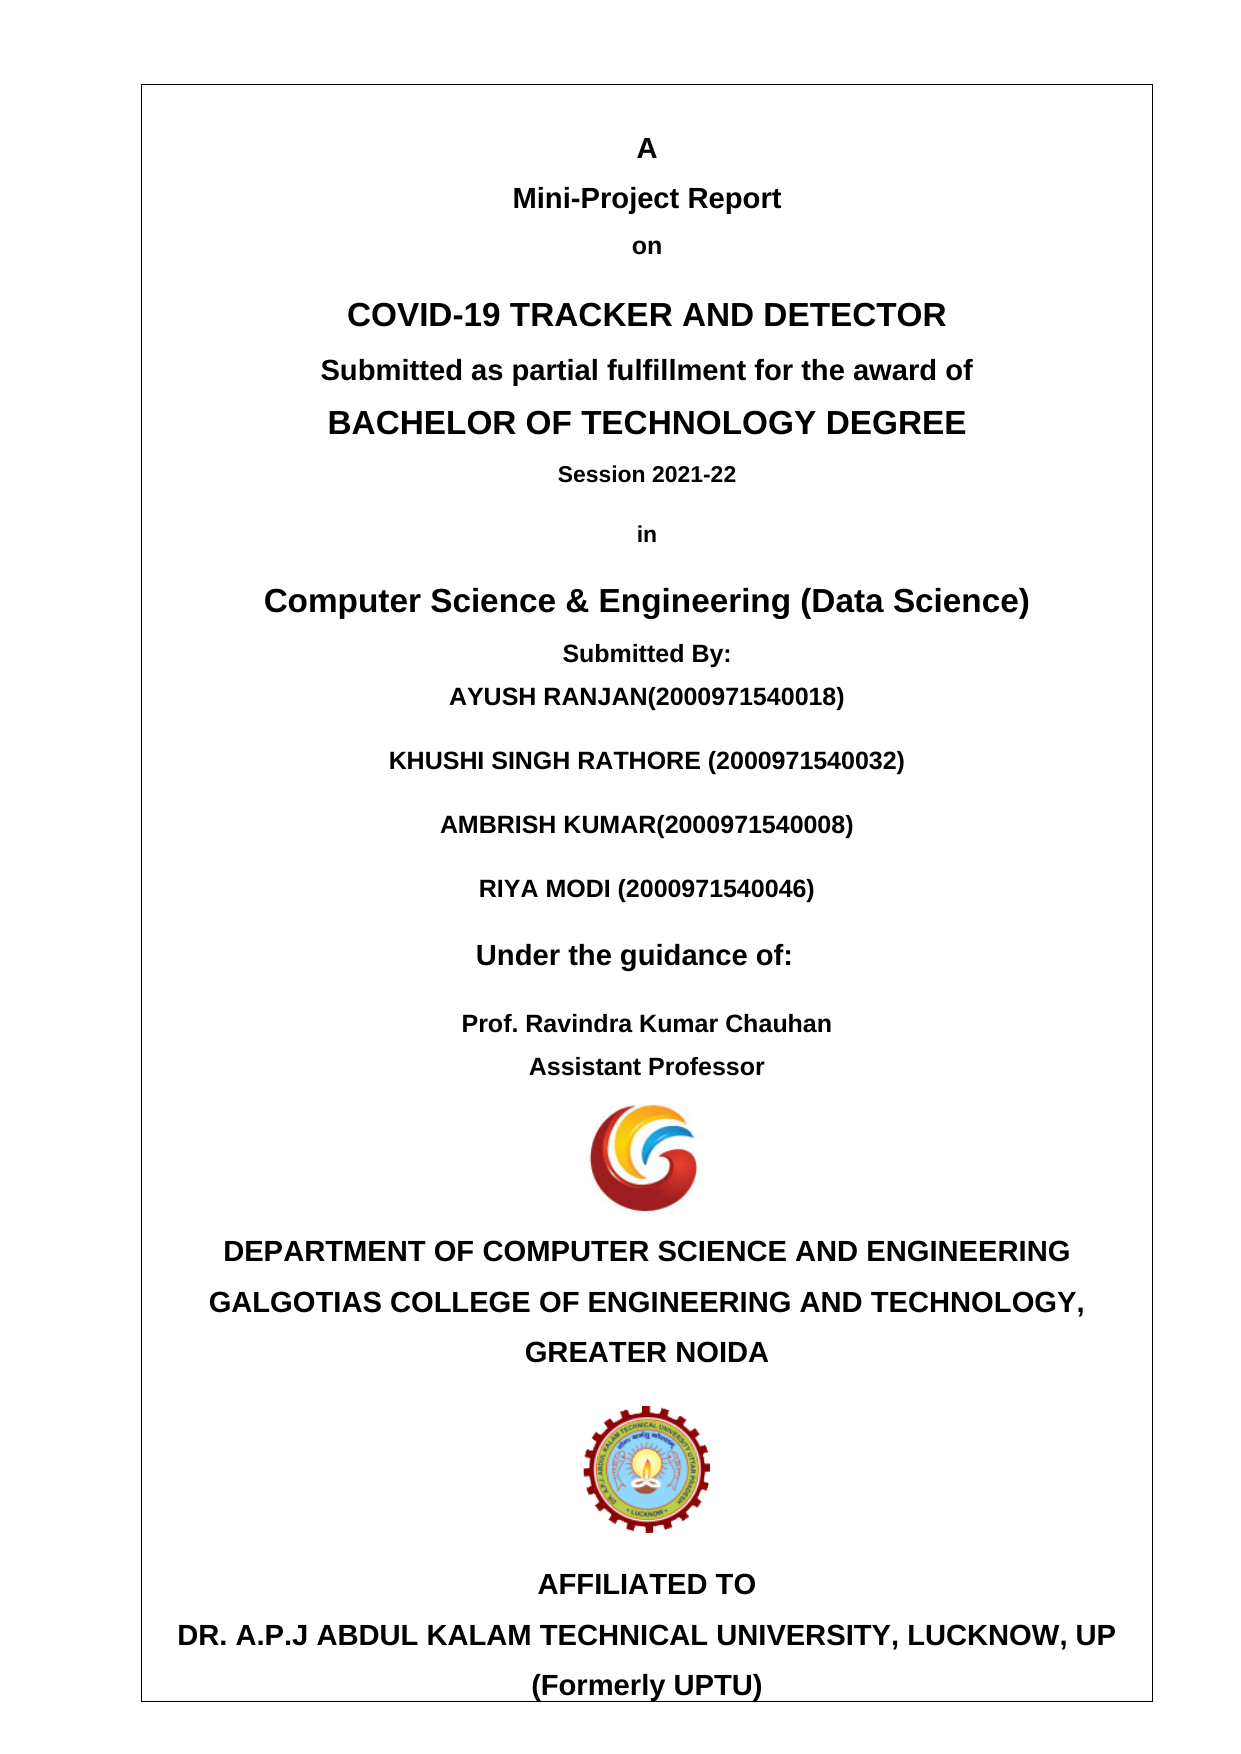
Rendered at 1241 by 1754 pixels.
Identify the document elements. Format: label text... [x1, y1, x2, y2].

picture [583, 1406, 710, 1533]
subtitle Submitted as partial fulfillment for the award of [142, 350, 1152, 386]
text (Formerly UPTU) [142, 1665, 1152, 1701]
subtitle COVID-19 TRACKER AND DETECTOR [142, 292, 1152, 334]
text DR. A.P.J ABDUL KALAM TECHNICAL UNIVERSITY, LUCKNOW, UP [142, 1614, 1152, 1651]
text GALGOTIAS COLLEGE OF ENGINEERING AND TECHNOLOGY, GREATER NOIDA [142, 1282, 1152, 1369]
text KHUSHI SINGH RATHORE (2000971540032) [142, 743, 1152, 775]
subtitle Prof. Ravindra Kumar Chauhan [142, 1006, 1152, 1038]
subtitle BACHELOR OF TECHNOLOGY DEGREE [142, 400, 1152, 442]
subtitle Computer Science & Engineering (Data Science) [142, 578, 1152, 620]
subtitle Mini-Project Report [142, 178, 1152, 214]
text AFFILIATED TO [142, 1564, 1152, 1601]
text Session 2021-22 [142, 458, 1152, 487]
subtitle Submitted By: [142, 636, 1152, 668]
text on [142, 228, 1152, 260]
text AMBRISH KUMAR(2000971540008) [142, 807, 1152, 839]
text AYUSH RANJAN(2000971540018) [142, 679, 1152, 711]
text RIYA MODI (2000971540046) [142, 871, 1152, 903]
picture [583, 1095, 710, 1218]
subtitle Assistant Professor [142, 1049, 1152, 1081]
subtitle DEPARTMENT OF COMPUTER SCIENCE AND ENGINEERING [142, 1231, 1152, 1268]
text in [142, 518, 1152, 547]
subtitle A [142, 127, 1152, 164]
text Under the guidance of: [142, 935, 1152, 971]
